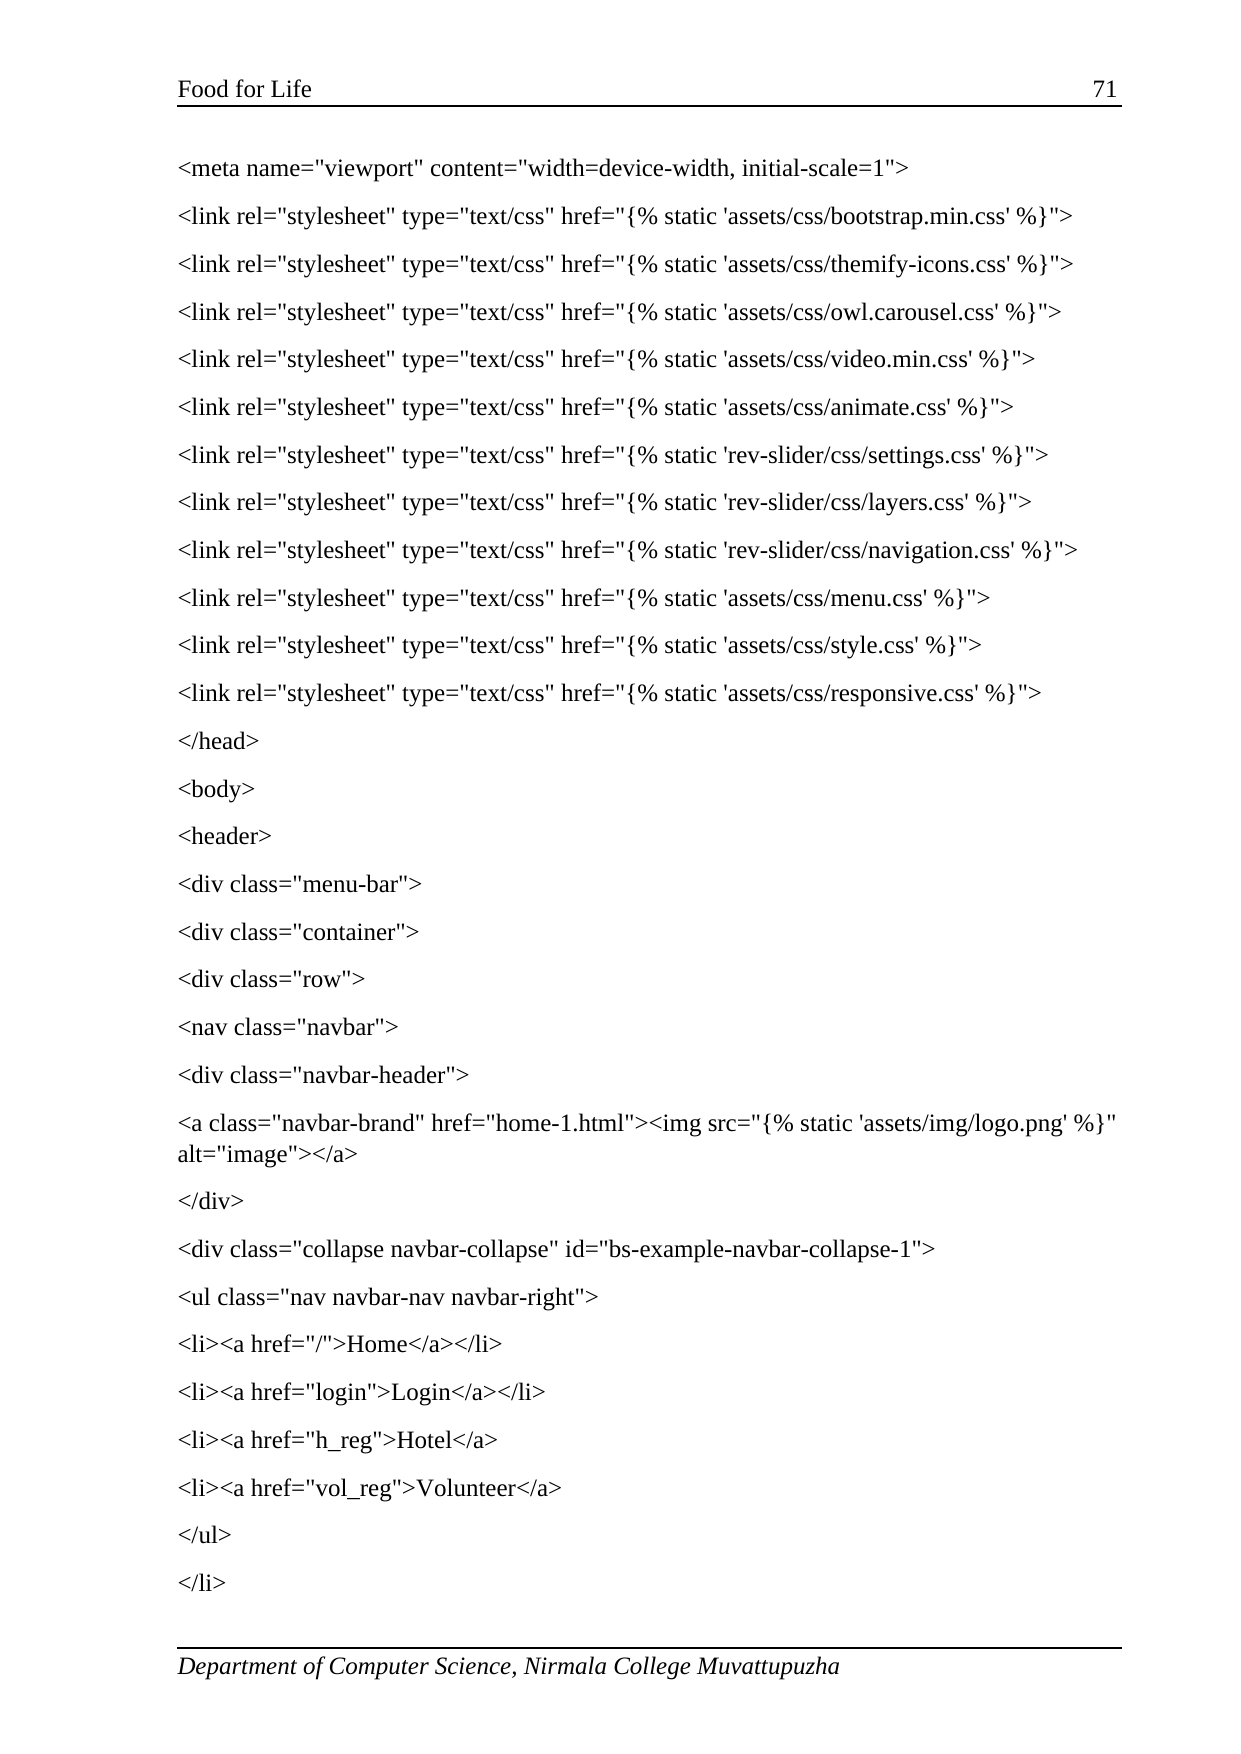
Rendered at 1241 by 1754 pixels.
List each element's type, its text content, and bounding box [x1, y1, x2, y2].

text <link rel="stylesheet" type="text/css" href="{% static 'assets/css/bootstrap.min.css' %}"> [177, 201, 1122, 230]
text <meta name="viewport" content="width=device-width, initial-scale=1"> [177, 153, 1122, 182]
text <header> [177, 821, 1122, 850]
text <div class="row"> [177, 964, 1122, 993]
text <link rel="stylesheet" type="text/css" href="{% static 'assets/css/owl.carousel.css' %}"> [177, 297, 1122, 325]
text <link rel="stylesheet" type="text/css" href="{% static 'rev-slider/css/navigation.css' %}"> [177, 535, 1122, 564]
text <link rel="stylesheet" type="text/css" href="{% static 'assets/css/style.css' %}"> [177, 631, 1122, 659]
text <a class="navbar-brand" href="home-1.html"><img src="{% static 'assets/img/logo.png' %}" alt="image"></a> [177, 1108, 1122, 1167]
text <link rel="stylesheet" type="text/css" href="{% static 'rev-slider/css/layers.css' %}"> [177, 487, 1122, 516]
text </li> [177, 1568, 1122, 1597]
text <link rel="stylesheet" type="text/css" href="{% static 'assets/css/video.min.css' %}"> [177, 344, 1122, 373]
text <li><a href="/">Home</a></li> [177, 1329, 1122, 1358]
text <body> [177, 774, 1122, 802]
text <div class="navbar-header"> [177, 1060, 1122, 1089]
text </div> [177, 1186, 1122, 1215]
text <div class="menu-bar"> [177, 869, 1122, 898]
text <link rel="stylesheet" type="text/css" href="{% static 'rev-slider/css/settings.css' %}"> [177, 440, 1122, 468]
text <link rel="stylesheet" type="text/css" href="{% static 'assets/css/animate.css' %}"> [177, 392, 1122, 421]
text <li><a href="login">Login</a></li> [177, 1377, 1122, 1406]
text <link rel="stylesheet" type="text/css" href="{% static 'assets/css/responsive.css' %}"> [177, 678, 1122, 707]
text <link rel="stylesheet" type="text/css" href="{% static 'assets/css/menu.css' %}"> [177, 583, 1122, 612]
text <div class="container"> [177, 917, 1122, 946]
text <div class="collapse navbar-collapse" id="bs-example-navbar-collapse-1"> [177, 1234, 1122, 1263]
text </head> [177, 726, 1122, 755]
text <li><a href="h_reg">Hotel</a> [177, 1425, 1122, 1454]
text <nav class="navbar"> [177, 1012, 1122, 1041]
text <li><a href="vol_reg">Volunteer</a> [177, 1473, 1122, 1501]
text </ul> [177, 1520, 1122, 1549]
text <link rel="stylesheet" type="text/css" href="{% static 'assets/css/themify-icons.css' %}"> [177, 249, 1122, 278]
text <ul class="nav navbar-nav navbar-right"> [177, 1282, 1122, 1311]
